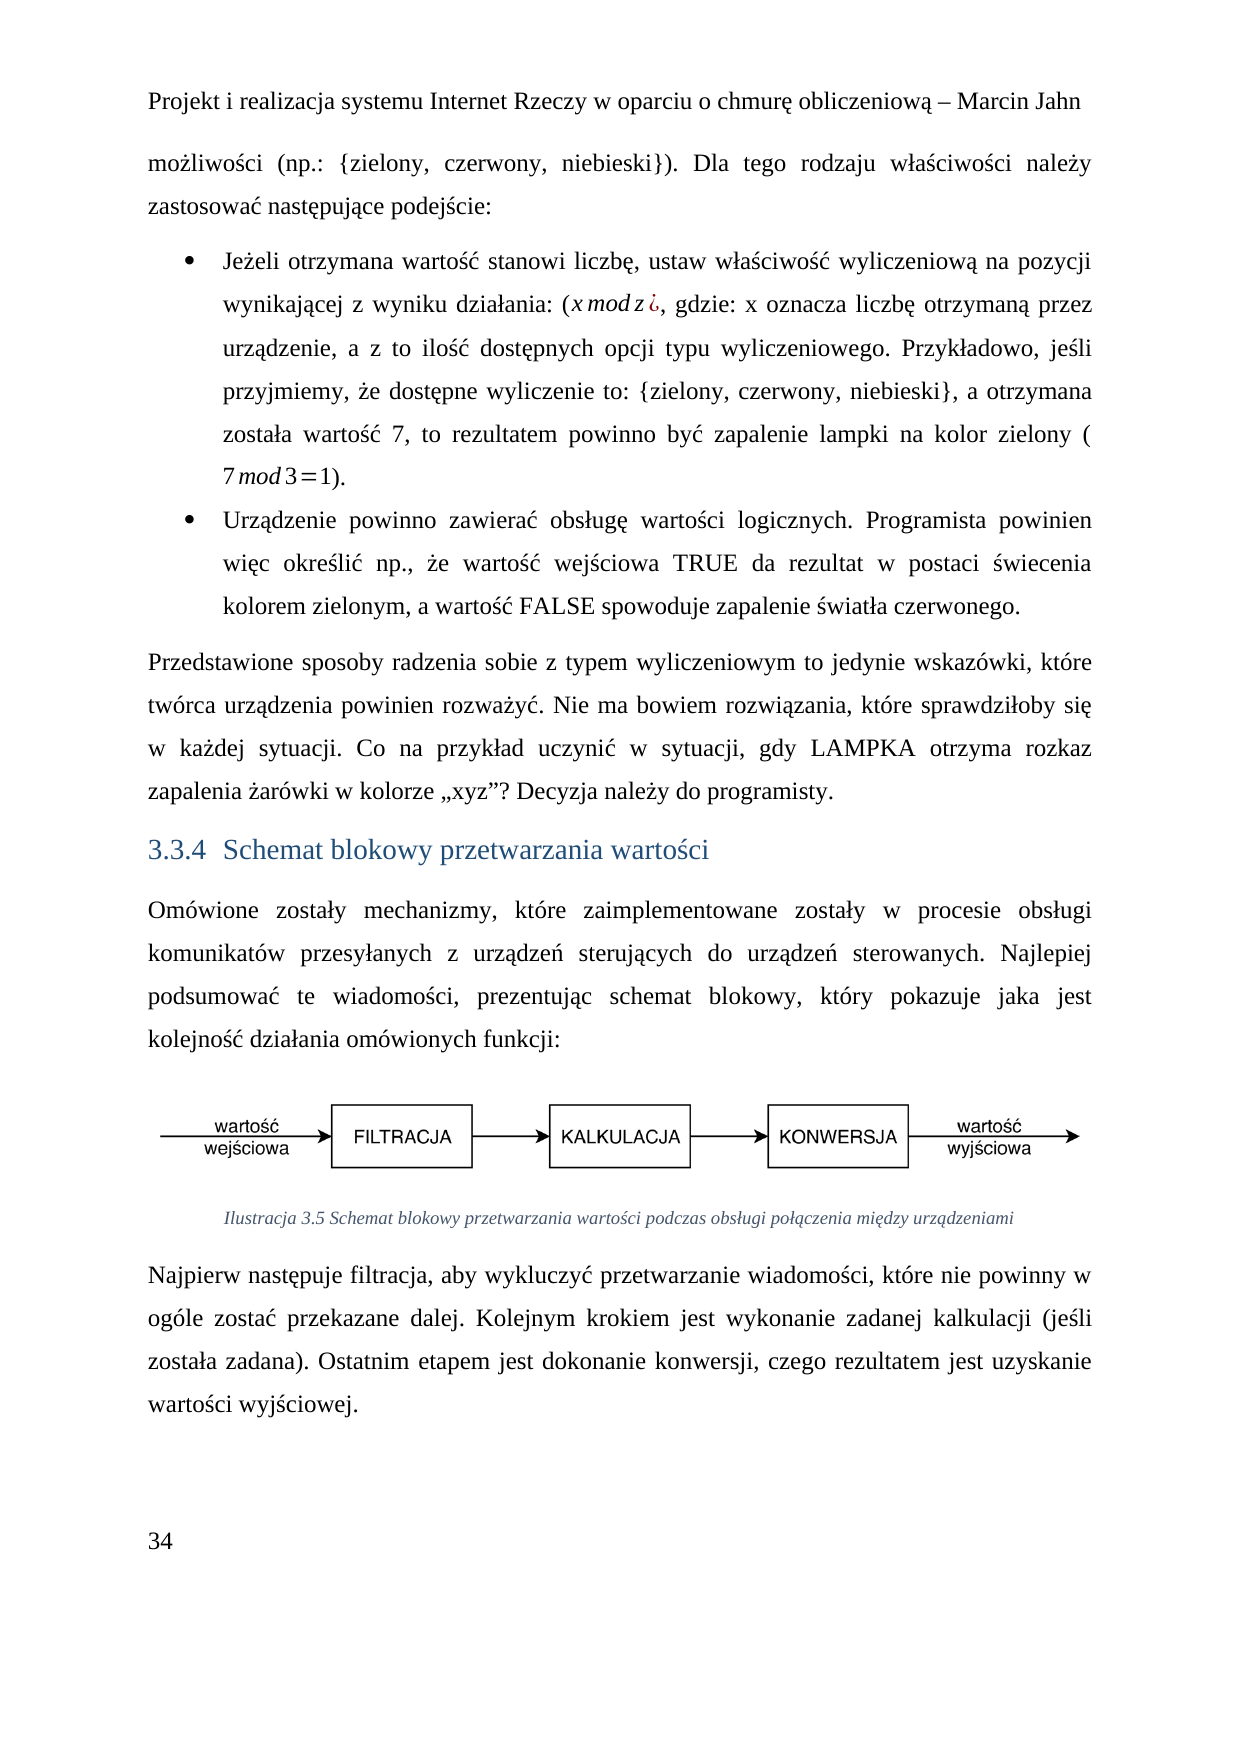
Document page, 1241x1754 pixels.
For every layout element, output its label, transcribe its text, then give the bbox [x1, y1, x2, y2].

text Omówione zostały mechanizmy, które zaimplementowane zostały w procesie obsługi komunikatów przesyłanych z urządzeń sterujących do urządzeń sterowanych. Najlepiej podsumować te wiadomości, prezentując schemat blokowy, który pokazuje jaka jest kolejność działania omówionych funkcji: [148, 895, 1093, 1053]
subtitle Schemat blokowy przetwarzania wartości [148, 832, 1093, 866]
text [148, 148, 1093, 219]
text Przedstawione sposoby radzenia sobie z typem wyliczeniowym to jedynie wskazówki, które twórca urządzenia powinien rozważyć. Nie ma bowiem rozwiązania, które sprawdziłoby się w każdej sytuacji. Co na przykład uczynić w sytuacji, gdy LAMPKA otrzyma rozkaz zapalenia żarówki w kolorze „xyz”? Decyzja należy do programisty. [148, 647, 1093, 805]
text Najpierw następuje filtracja, aby wykluczyć przetwarzanie wiadomości, które nie powinny w ogóle zostać przekazane dalej. Kolejnym krokiem jest wykonanie zadanej kalkulacji (jeśli została zadana). Ostatnim etapem jest dokonanie konwersji, czego rezultatem jest uzyskanie wartości wyjściowej. [148, 1260, 1093, 1418]
picture [148, 1099, 1093, 1173]
list Jeżeli otrzymana wartość stanowi liczbę, ustaw właściwość wyliczeniową na pozycji wynikającej z wyniku działania: (, gdzie: x oznacza liczbę otrzymaną przez urządzenie, a z to ilość dostępnych opcji typu wyliczeniowego. Przykładowo, jeśli przyjmiemy, że dostępne wyliczenie to: {zielony, czerwony, niebieski}, a otrzymana została wartość 7, to rezultatem powinno być zapalenie lampki na kolor zielony (). [185, 246, 1093, 491]
list Urządzenie powinno zawierać obsługę wartości logicznych. Programista powinien więc określić np., że wartość wejściowa TRUE da rezultat w postaci świecenia kolorem zielonym, a wartość FALSE spowoduje zapalenie światła czerwonego. [185, 505, 1093, 620]
